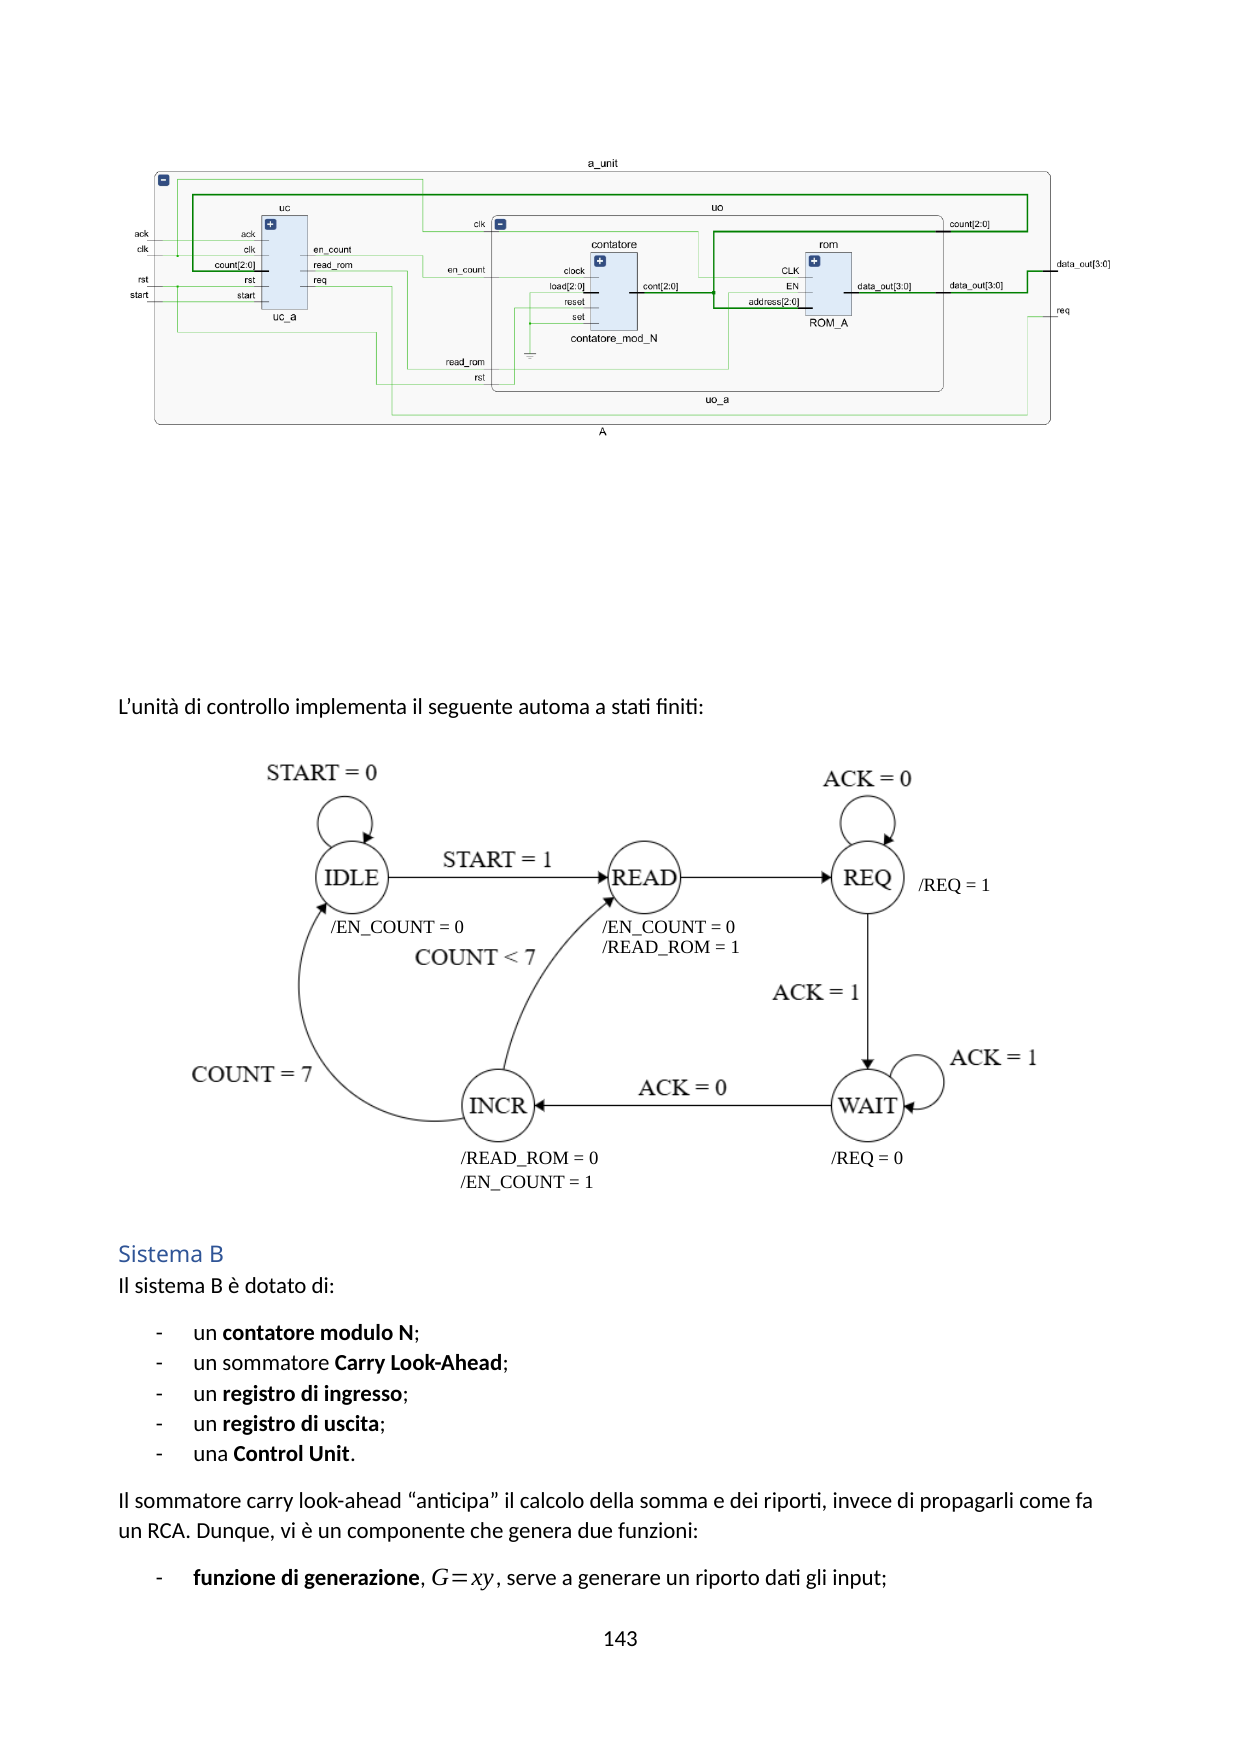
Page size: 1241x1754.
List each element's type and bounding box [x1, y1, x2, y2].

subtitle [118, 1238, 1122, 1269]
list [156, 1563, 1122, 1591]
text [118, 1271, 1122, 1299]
picture [181, 739, 1059, 1172]
picture [118, 147, 1122, 440]
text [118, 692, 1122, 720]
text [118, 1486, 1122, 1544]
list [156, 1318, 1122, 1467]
